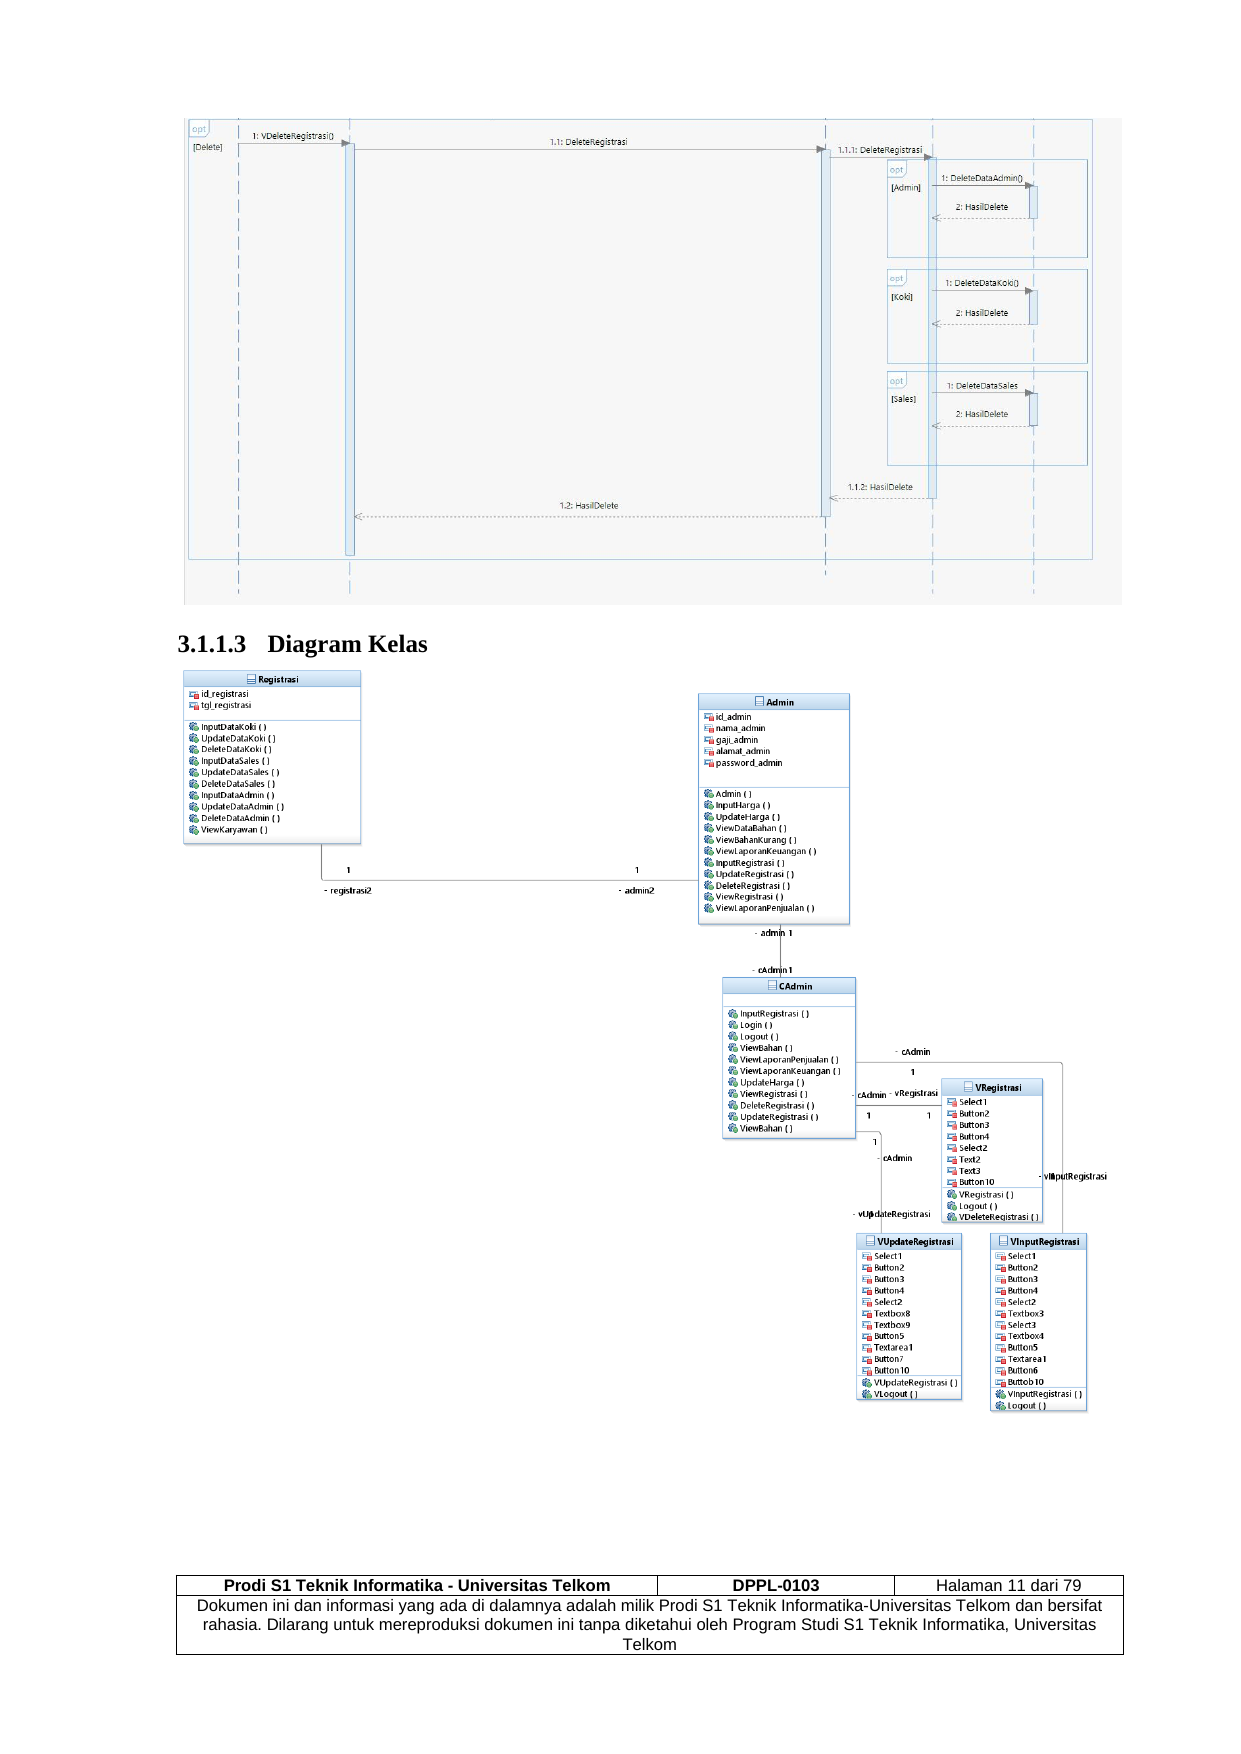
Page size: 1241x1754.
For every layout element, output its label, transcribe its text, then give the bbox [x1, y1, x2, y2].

picture [177, 664, 1123, 1421]
picture [177, 118, 1122, 605]
subtitle Diagram Kelas [177, 629, 1122, 658]
